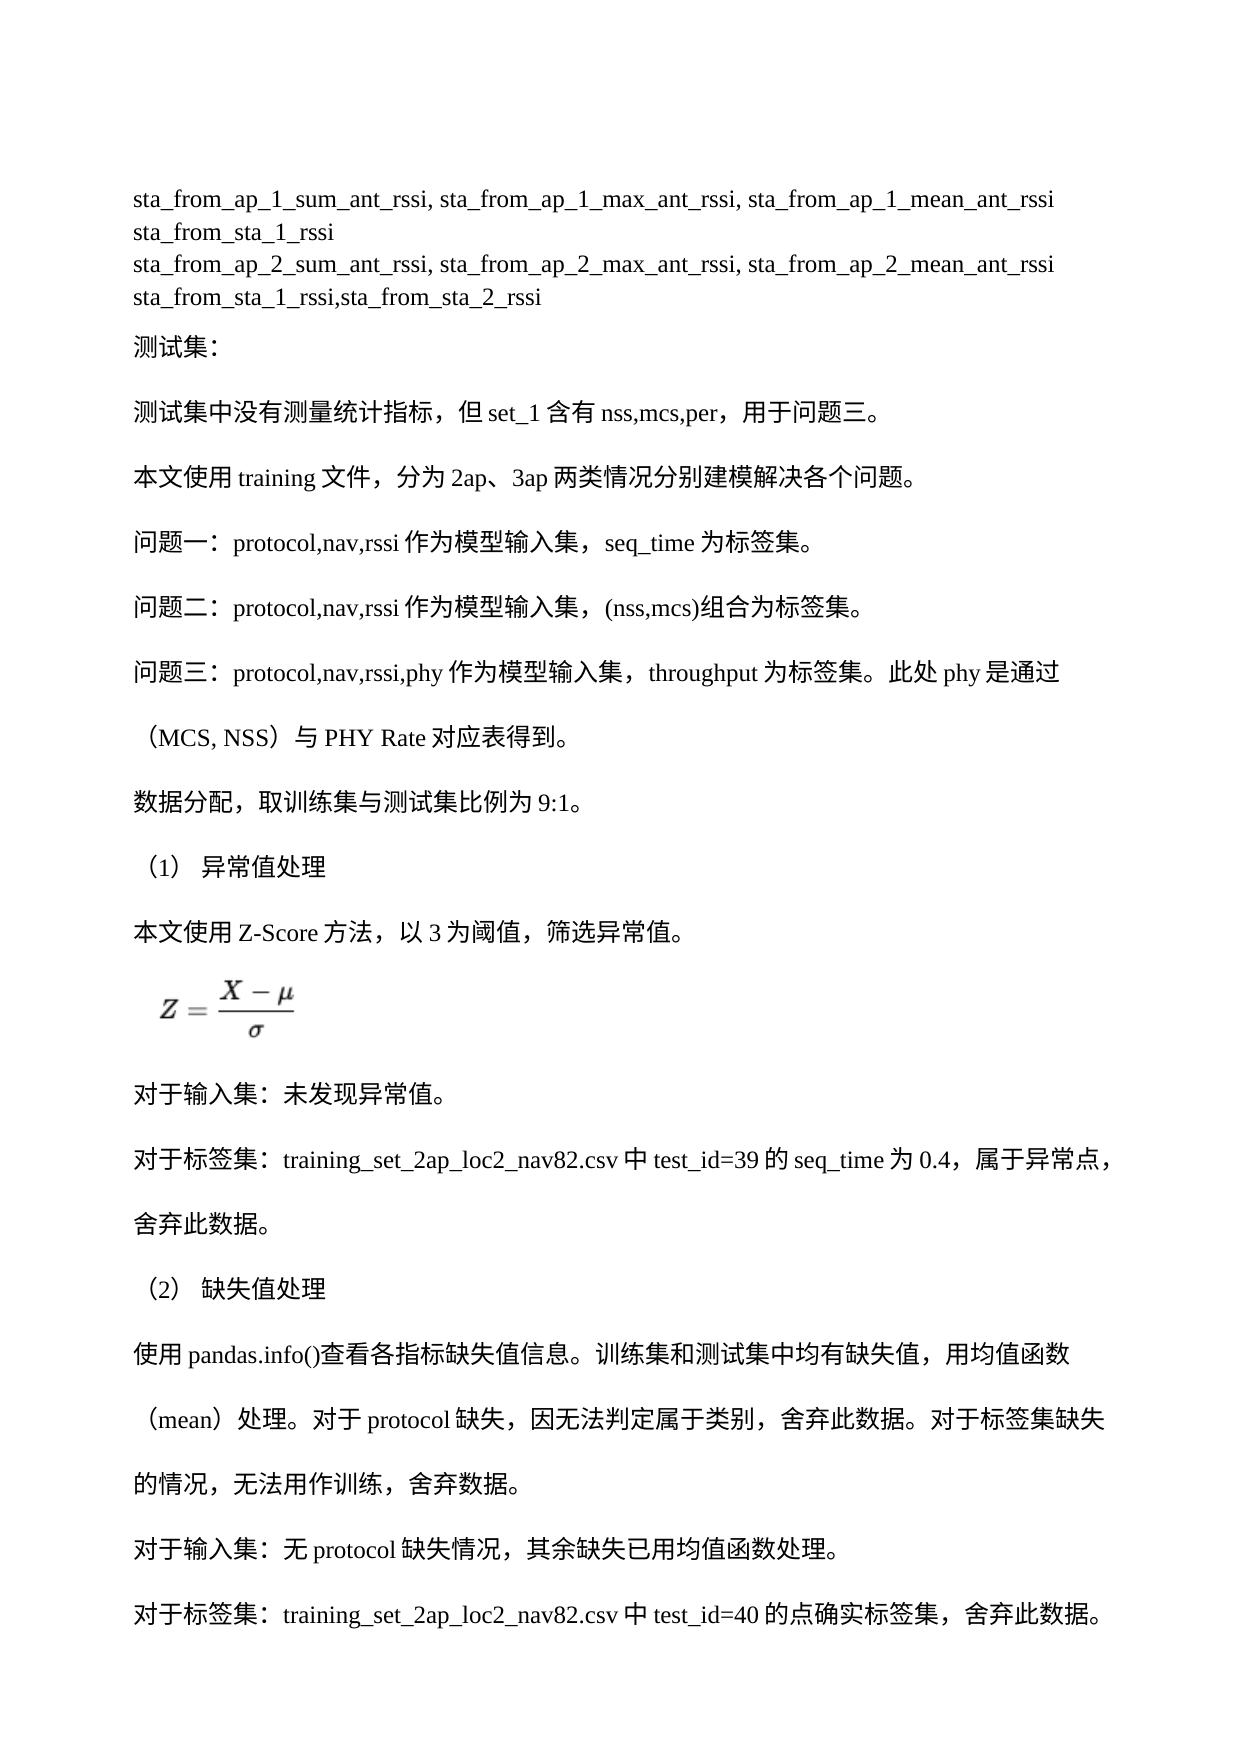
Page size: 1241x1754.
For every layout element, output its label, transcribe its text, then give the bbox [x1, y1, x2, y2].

list 本文使用Z-Score方法，以3为阈值，筛选异常值。 [133, 898, 1107, 963]
picture [132, 965, 332, 1058]
text 测试集： [133, 313, 1107, 378]
text sta_from_ap_2_sum_ant_rssi, sta_from_ap_2_max_ant_rssi, sta_from_ap_2_mean_ant_rssi [133, 248, 1107, 280]
list 对于输入集：未发现异常值。 [133, 1060, 1107, 1125]
text 问题三：protocol,nav,rssi,phy作为模型输入集，throughput为标签集。此处phy是通过（MCS, NSS）与PHY Rate对应表得到。 [133, 638, 1107, 768]
text sta_from_sta_1_rssi,sta_from_sta_2_rssi [133, 280, 1107, 313]
text 测试集中没有测量统计指标，但set_1含有nss,mcs,per，用于问题三。 [133, 378, 1107, 443]
list 对于标签集：training_set_2ap_loc2_nav82.csv中test_id=40的点确实标签集，舍弃此数据。 [133, 1580, 1107, 1645]
text 问题二：protocol,nav,rssi作为模型输入集，(nss,mcs)组合为标签集。 [133, 573, 1107, 638]
list 异常值处理 [133, 833, 1107, 898]
list 使用pandas.info()查看各指标缺失值信息。训练集和测试集中均有缺失值，用均值函数（mean）处理。对于protocol缺失，因无法判定属于类别，舍弃此数据。对于标签集缺失的情况，无法用作训练，舍弃数据。 [133, 1320, 1107, 1515]
text 数据分配，取训练集与测试集比例为9:1。 [133, 768, 1107, 833]
list 对于标签集：training_set_2ap_loc2_nav82.csv中test_id=39的seq_time为0.4，属于异常点，舍弃此数据。 [133, 1125, 1107, 1255]
list 缺失值处理 [133, 1255, 1107, 1320]
list 对于输入集：无protocol缺失情况，其余缺失已用均值函数处理。 [133, 1515, 1107, 1580]
text sta_from_sta_1_rssi [133, 215, 1107, 248]
text sta_from_ap_1_sum_ant_rssi, sta_from_ap_1_max_ant_rssi, sta_from_ap_1_mean_ant_rssi [133, 183, 1107, 215]
text 问题一：protocol,nav,rssi作为模型输入集，seq_time为标签集。 [133, 508, 1107, 573]
text 本文使用training文件，分为2ap、3ap两类情况分别建模解决各个问题。 [133, 443, 1107, 508]
